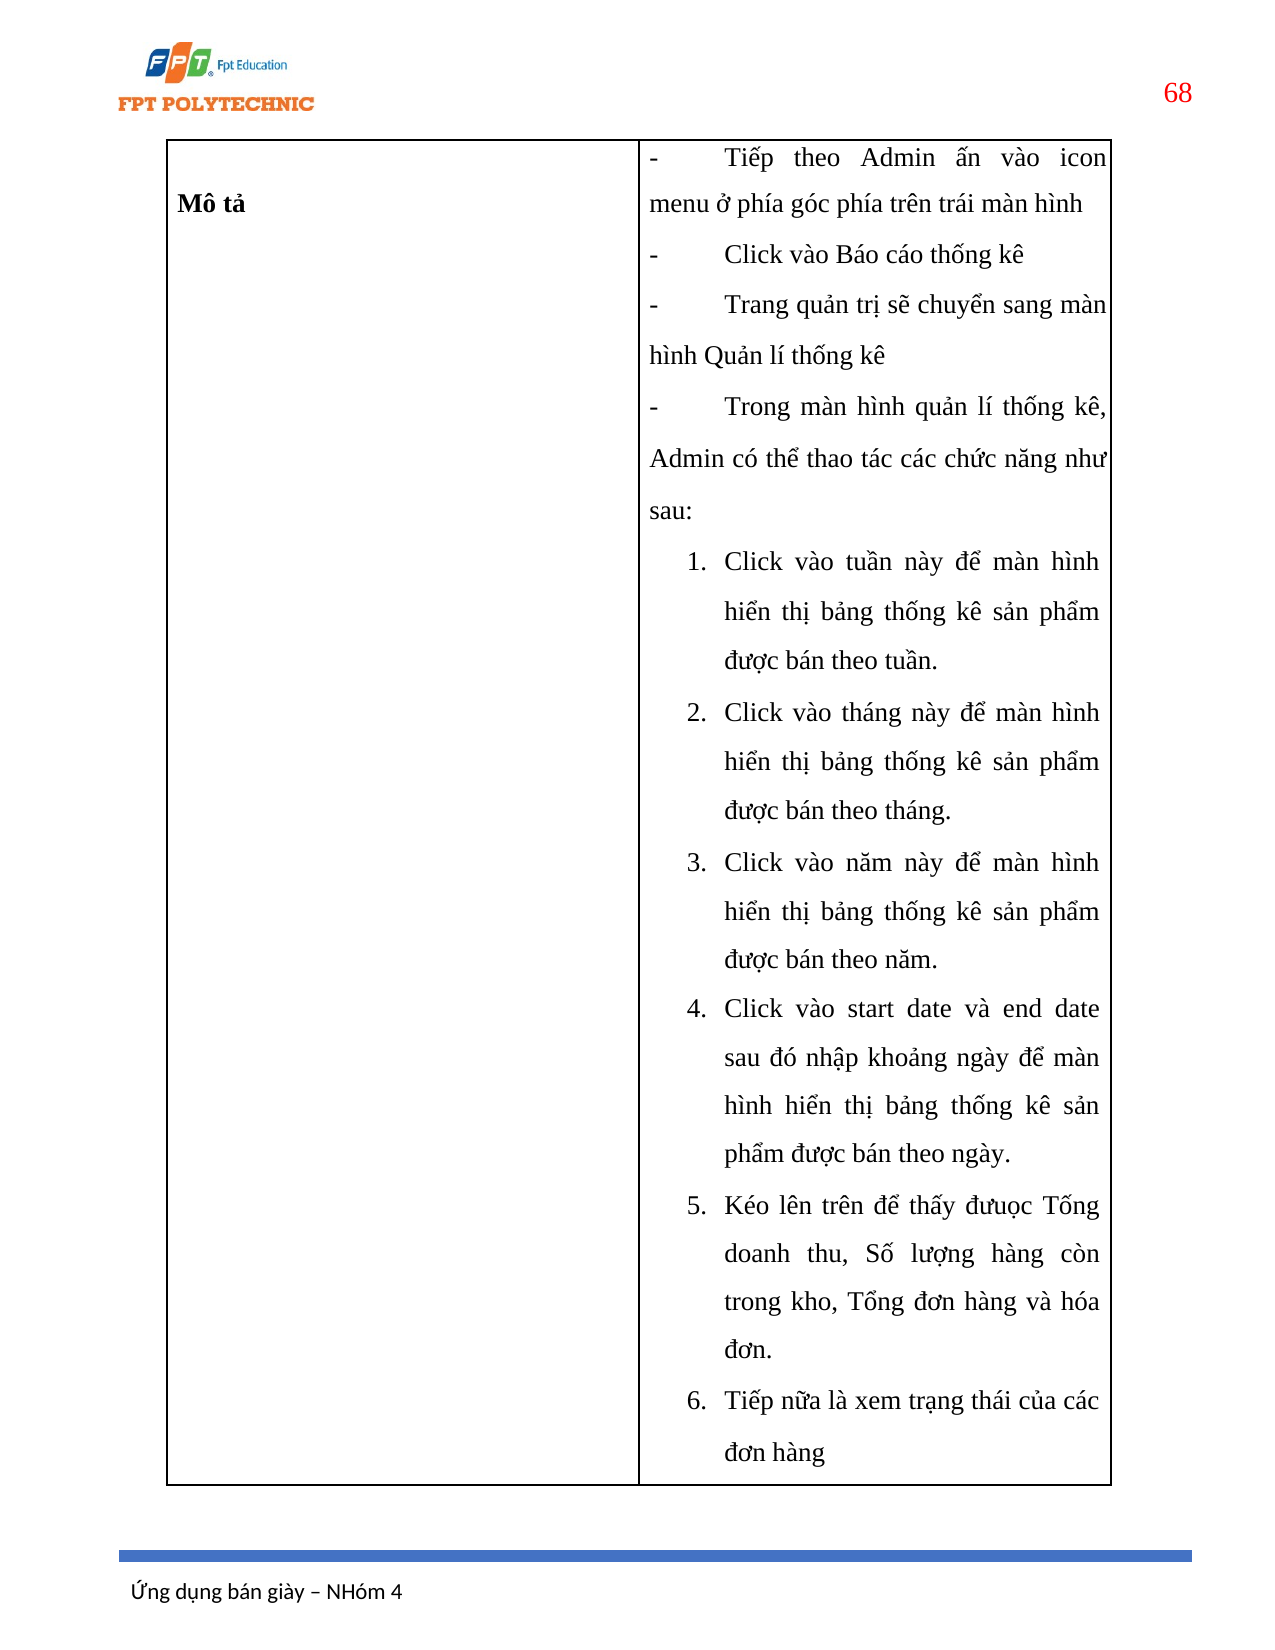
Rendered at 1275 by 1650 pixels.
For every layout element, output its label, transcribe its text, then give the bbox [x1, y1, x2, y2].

table_header Mô tả [168, 141, 638, 1484]
picture [118, 42, 316, 111]
table_header Tiếp theo Admin ấn vào icon menu ở phía góc phía trên trái màn hình Click vào Báo cáo thống kê Trang quản trị sẽ chuyển sang màn hình Quản lí thống kê Trong màn hình quản lí thống kê, Admin có thể thao tác các chức năng như sau: Click vào tuần này để màn hình hiển thị bảng thống kê sản phẩm được bán theo tuần. Click vào tháng này để màn hình hiển thị bảng thống kê sản phẩm được bán theo tháng. Click vào năm này để màn hình hiển thị bảng thống kê sản phẩm được bán theo năm. Click vào start date và end date sau đó nhập khoảng ngày để màn hình hiển thị bảng thống kê sản phẩm được bán theo ngày. Kéo lên trên để thấy đưuọc Tống doanh thu, Số lượng hàng còn trong kho, Tổng đơn hàng và hóa đơn. Tiếp nữa là xem trạng thái của các đơn hàng [640, 141, 1110, 1484]
